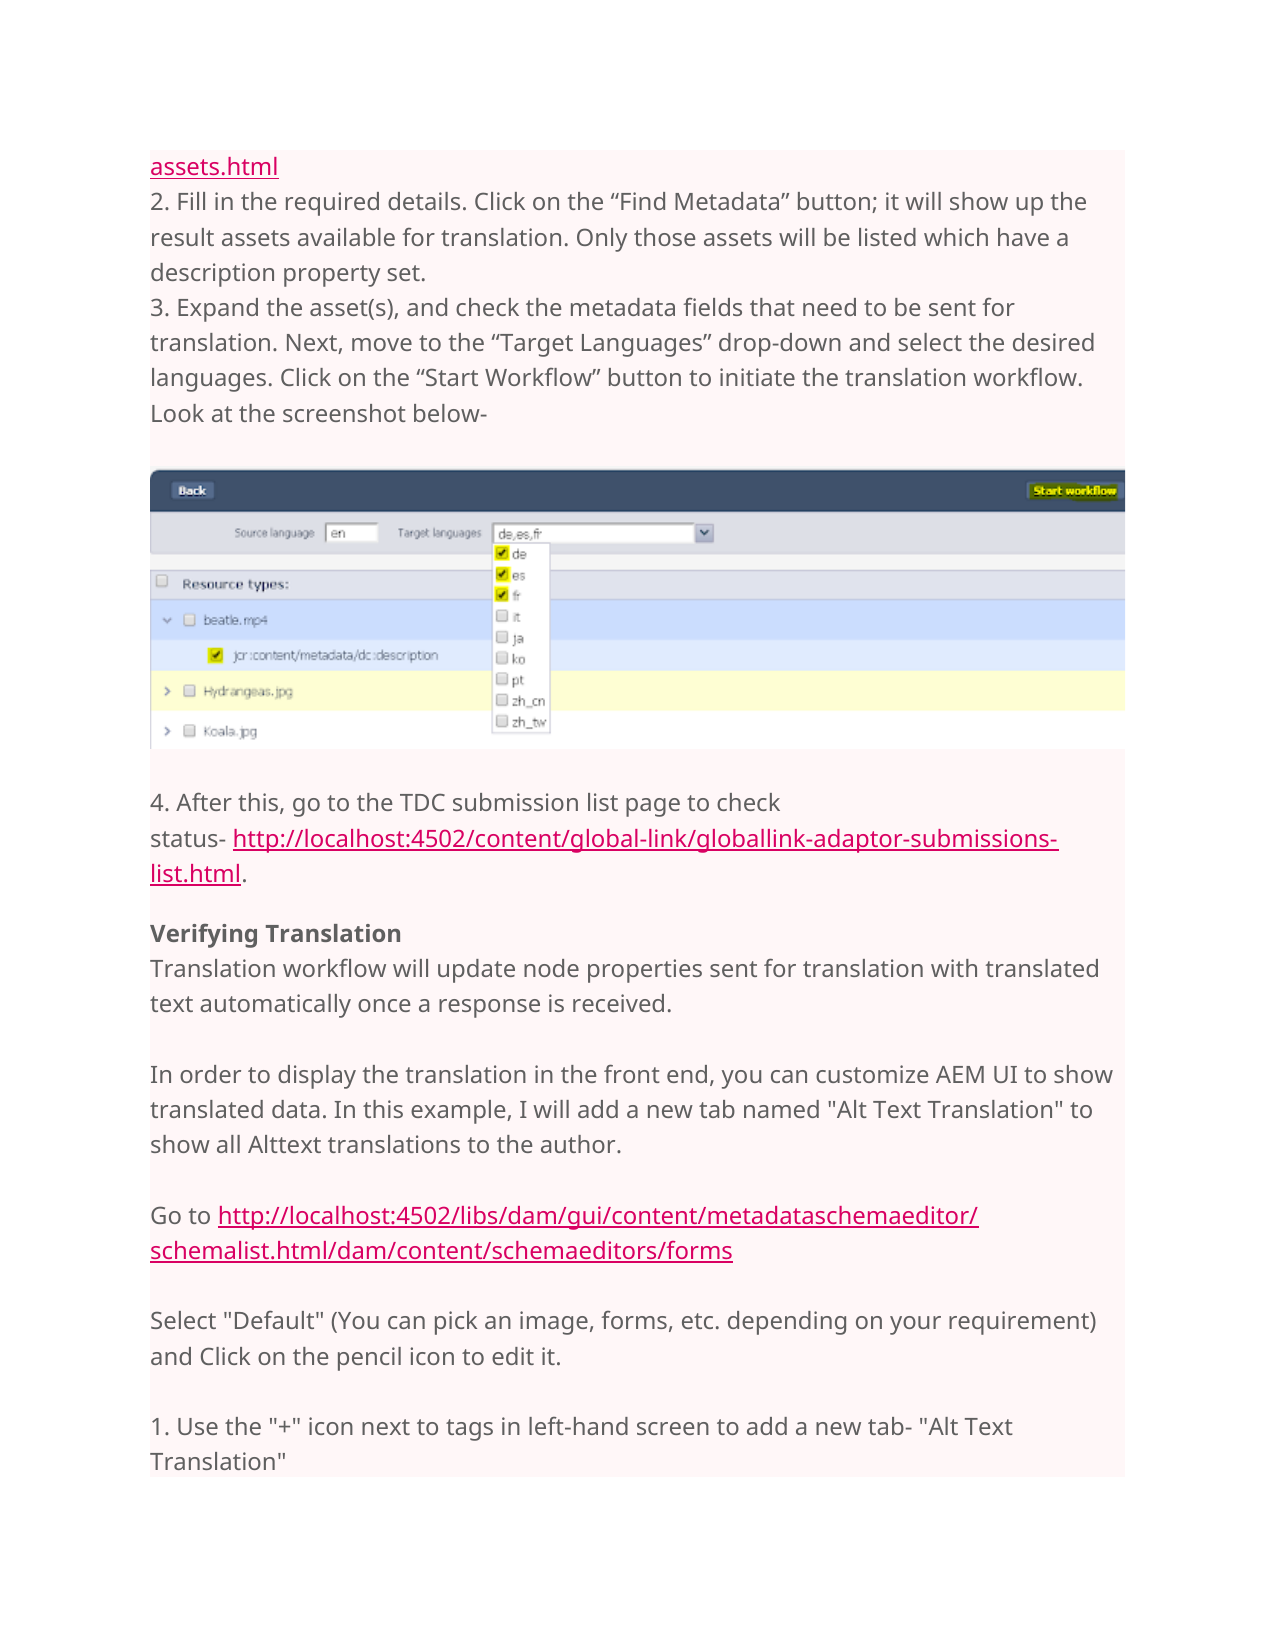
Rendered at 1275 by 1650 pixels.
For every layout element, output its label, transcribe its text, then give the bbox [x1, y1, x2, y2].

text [150, 1163, 1125, 1477]
text Verifying Translation Translation workflow will update node properties sent for translation with translated text automatically once a response is received. In order to display the translation in the front end, you can customize AEM UI to show translated data. In this example, I will add a new tab named "Alt Text Translation" to show all Alttext translations to the author. [150, 917, 1125, 1161]
picture [150, 466, 1125, 749]
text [150, 150, 1125, 466]
